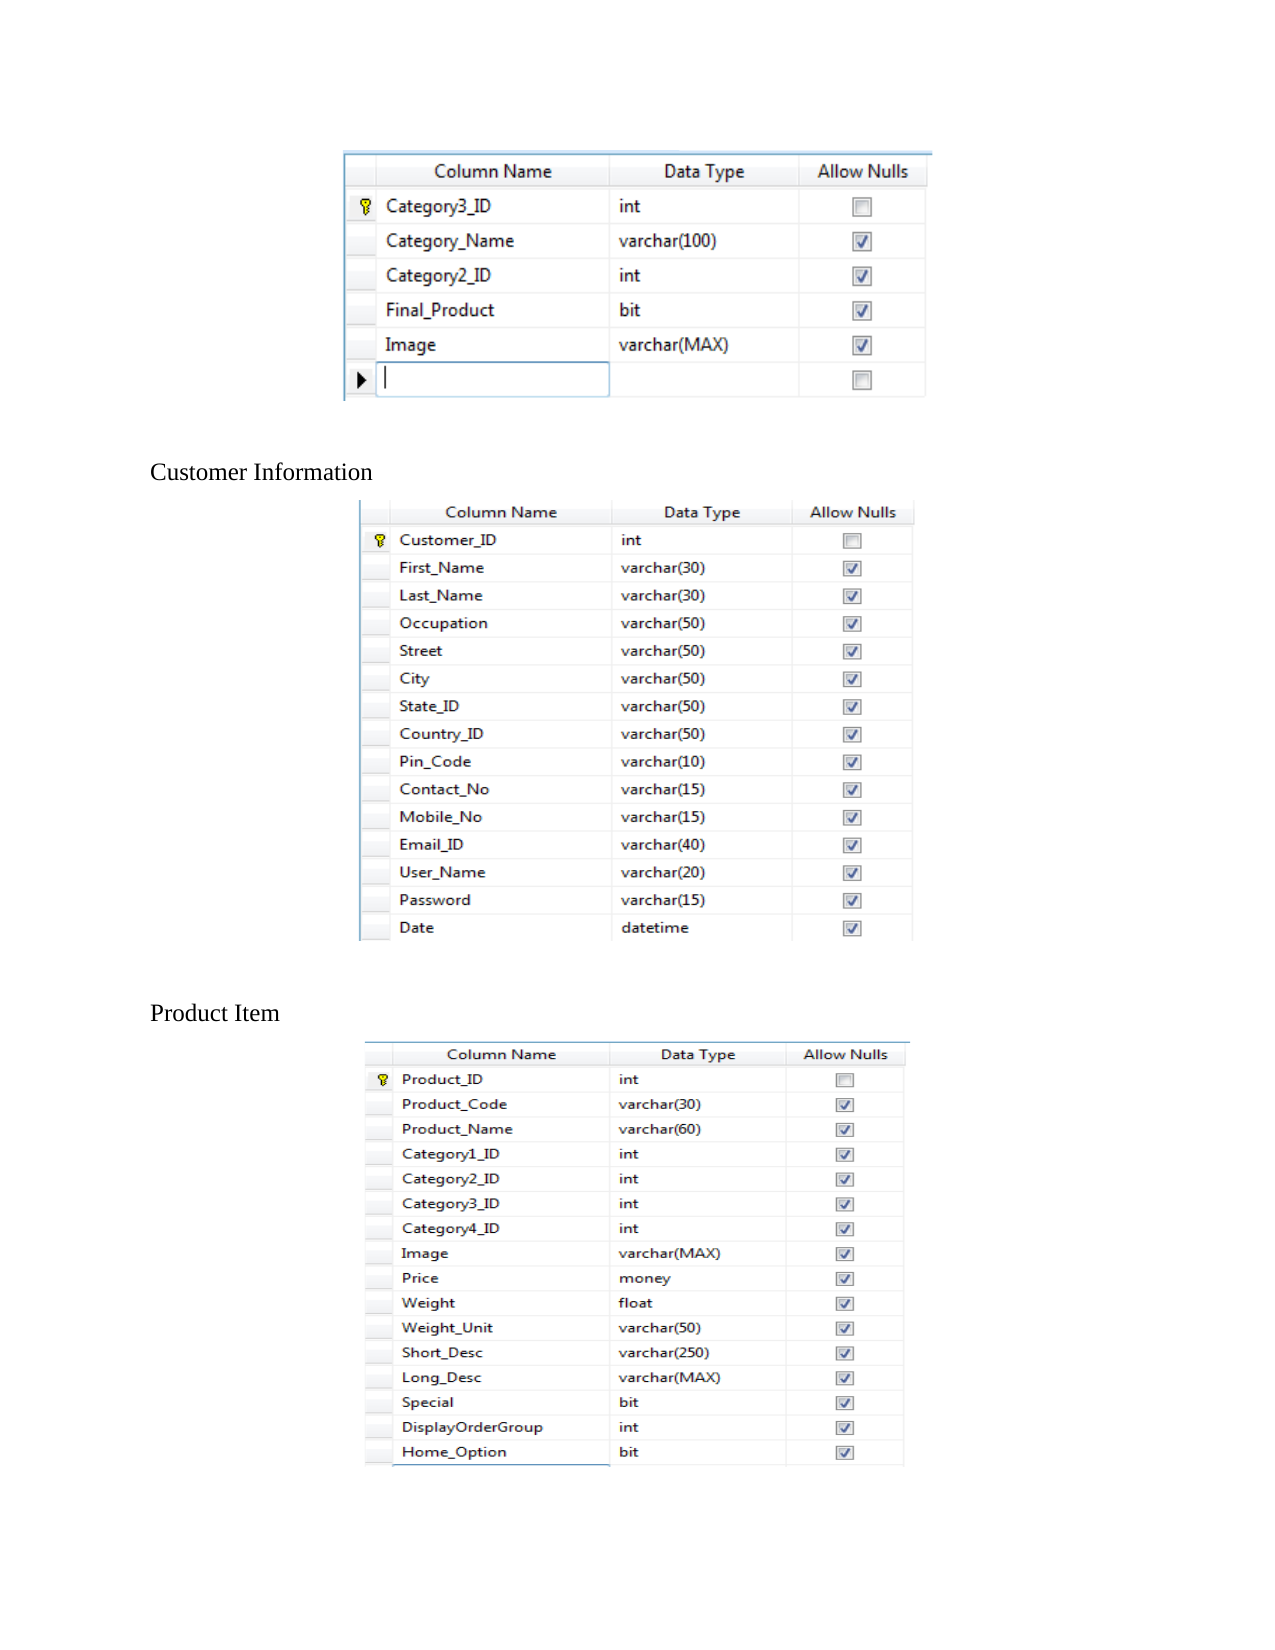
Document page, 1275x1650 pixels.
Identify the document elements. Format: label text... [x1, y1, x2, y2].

text Product Item [150, 998, 1125, 1027]
text Customer Information [150, 457, 1125, 486]
picture [342, 150, 933, 401]
picture [364, 1041, 911, 1467]
picture [358, 500, 917, 941]
